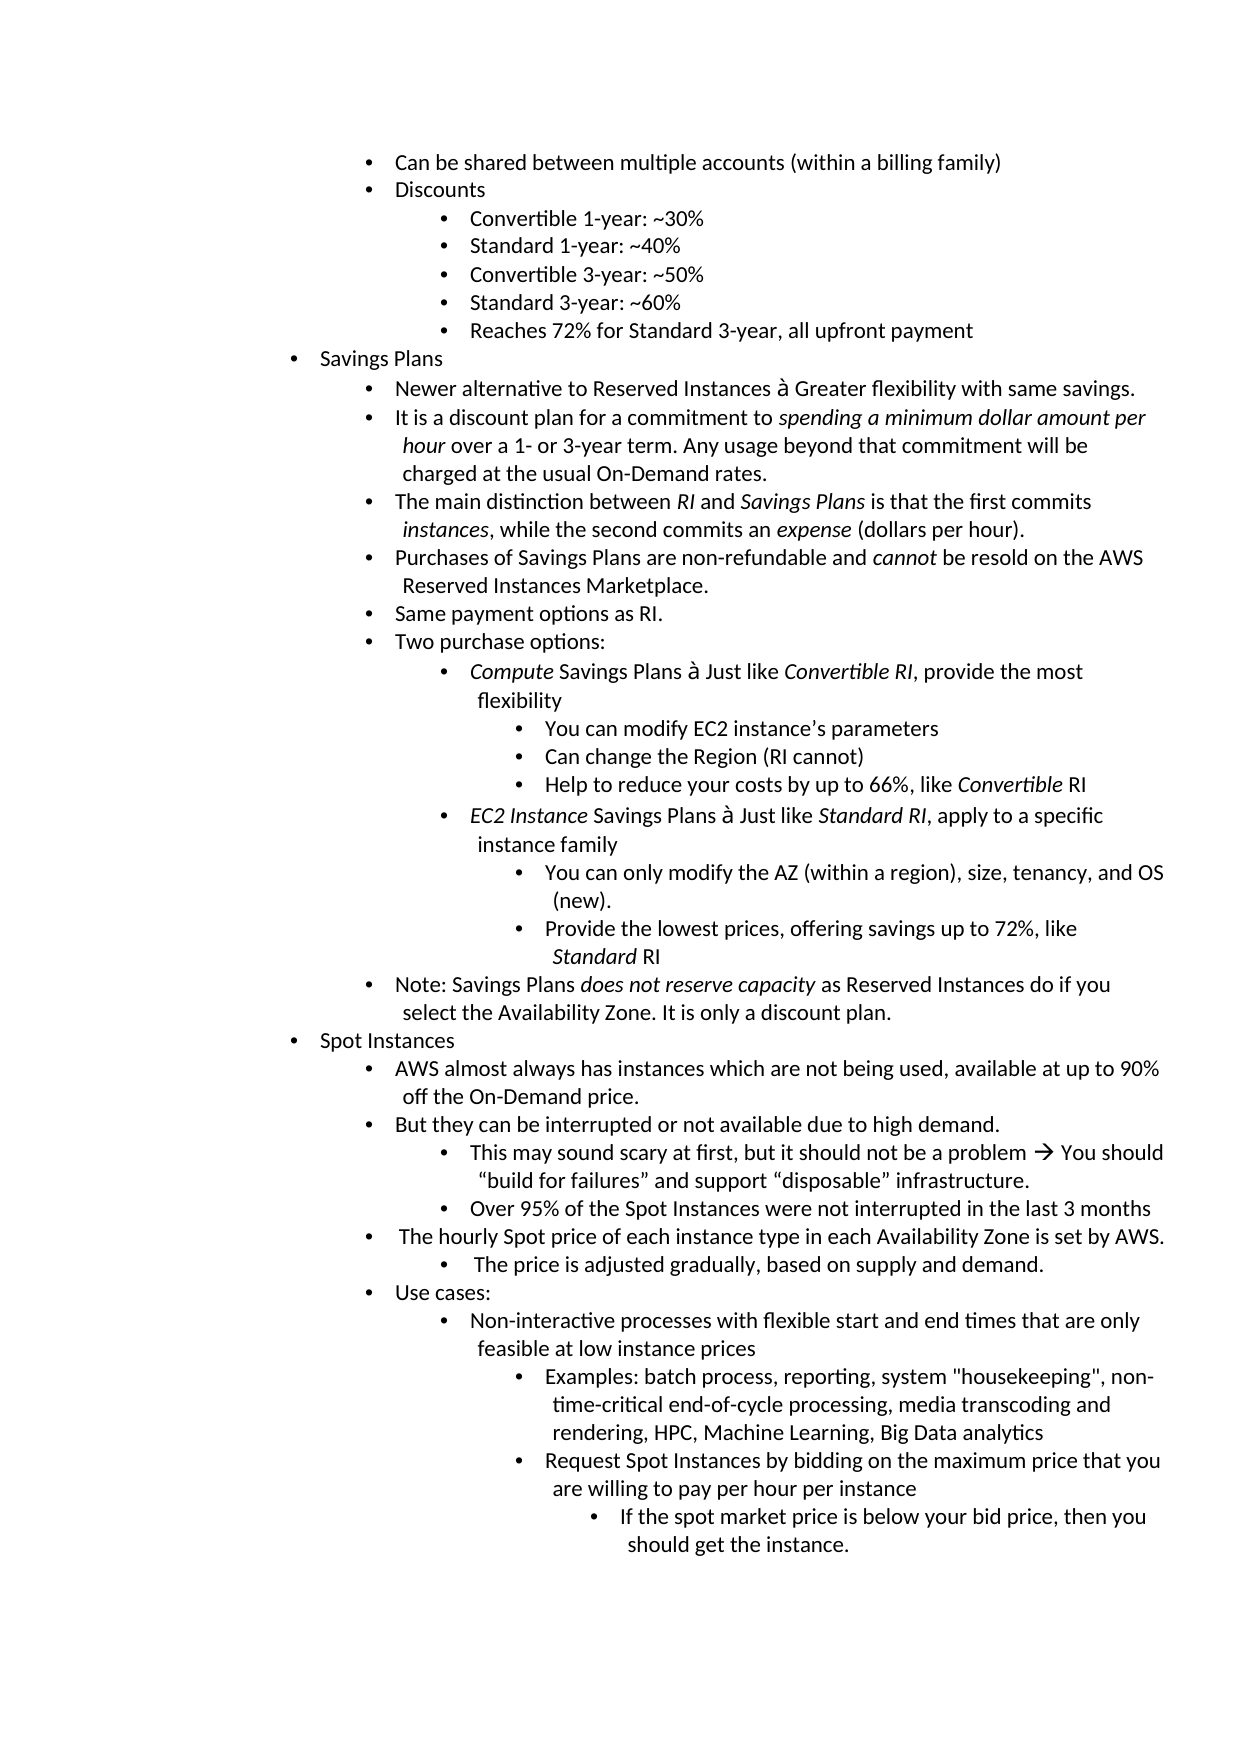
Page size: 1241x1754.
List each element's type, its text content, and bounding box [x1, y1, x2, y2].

list Provide the lowest prices, offering savings up to 72%, like Standard RI [515, 914, 1167, 970]
list The price is adjusted gradually, based on supply and demand. [440, 1250, 1167, 1278]
list Convertible 1-year: ~30% [440, 204, 1167, 232]
list AWS almost always has instances which are not being used, available at up to 90% off the On-Demand price. [365, 1054, 1167, 1110]
list You can modify EC2 instance’s parameters [515, 714, 1167, 742]
list Reaches 72% for Standard 3-year, all upfront payment [440, 316, 1167, 344]
list Over 95% of the Spot Instances were not interrupted in the last 3 months [440, 1194, 1167, 1222]
list Standard 3-year: ~60% [440, 288, 1167, 316]
list EC2 Instance Savings Plans à Just like Standard RI, apply to a specific instance family [440, 798, 1167, 858]
list Use cases: [365, 1278, 1167, 1306]
list You can only modify the AZ (within a region), size, tenancy, and OS (new). [515, 858, 1167, 914]
list Can be shared between multiple accounts (within a billing family) [365, 148, 1167, 176]
list But they can be interrupted or not available due to high demand. [365, 1110, 1167, 1138]
list Newer alternative to Reserved Instances à Greater flexibility with same savings. [365, 372, 1167, 403]
list Note: Savings Plans does not reserve capacity as Reserved Instances do if you select the Availability Zone. It is only a discount plan. [365, 970, 1167, 1026]
list It is a discount plan for a commitment to spending a minimum dollar amount per hour over a 1- or 3-year term. Any usage beyond that commitment will be charged at the usual On-Demand rates. [365, 403, 1167, 487]
list Two purchase options: [365, 627, 1167, 655]
list The hourly Spot price of each instance type in each Availability Zone is set by AWS. [365, 1222, 1167, 1250]
list Request Spot Instances by bidding on the maximum price that you are willing to pay per hour per instance [515, 1446, 1167, 1502]
list Help to reduce your costs by up to 66%, like Convertible RI [515, 771, 1167, 798]
list This may sound scary at first, but it should not be a problem You should “build for failures” and support “disposable” infrastructure. [440, 1138, 1167, 1194]
list Compute Savings Plans à Just like Convertible RI, provide the most flexibility [440, 655, 1167, 714]
list Discounts [365, 176, 1167, 204]
list Convertible 3-year: ~50% [440, 260, 1167, 288]
list Purchases of Savings Plans are non-refundable and cannot be resold on the AWS Reserved Instances Marketplace. [365, 543, 1167, 599]
list Can change the Region (RI cannot) [515, 742, 1167, 771]
list Non-interactive processes with flexible start and end times that are only feasible at low instance prices [440, 1306, 1167, 1362]
list If the spot market price is below your bid price, then you should get the instance. [590, 1502, 1167, 1558]
list Savings Plans [290, 344, 1167, 372]
list Standard 1-year: ~40% [440, 232, 1167, 260]
list Examples: batch process, reporting, system "housekeeping", non-time-critical end-of-cycle processing, media transcoding and rendering, HPC, Machine Learning, Big Data analytics [515, 1362, 1167, 1446]
list Same payment options as RI. [365, 599, 1167, 627]
list The main distinction between RI and Savings Plans is that the first commits instances, while the second commits an expense (dollars per hour). [365, 487, 1167, 543]
list Spot Instances [290, 1026, 1167, 1054]
